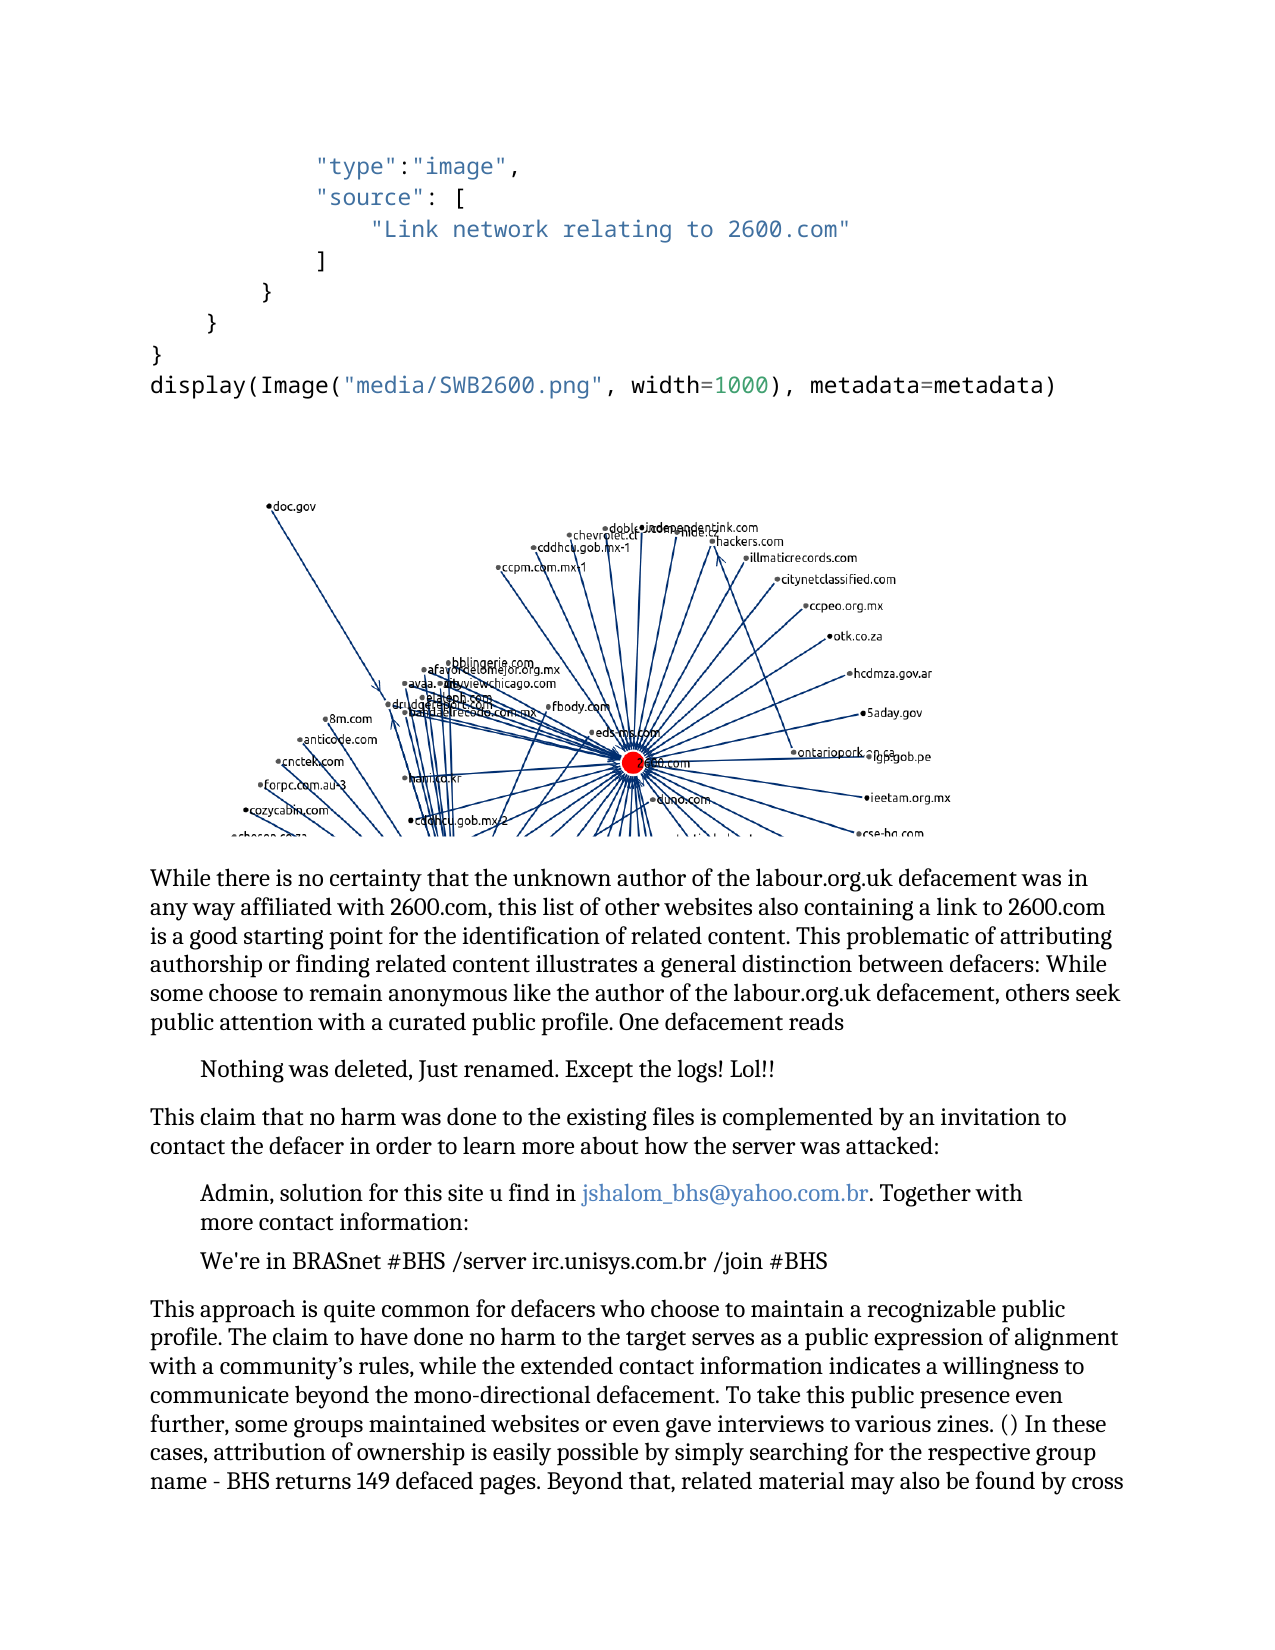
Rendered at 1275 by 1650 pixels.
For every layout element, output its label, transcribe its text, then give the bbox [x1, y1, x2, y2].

text While there is no certainty that the unknown author of the labour.org.uk defacement was in any way affiliated with 2600.com, this list of other websites also containing a link to 2600.com is a good starting point for the identification of related content. This problematic of attributing authorship or finding related content illustrates a general distinction between defacers: While some choose to remain anonymous like the author of the labour.org.uk defacement, others seek public attention with a curated public profile. One defacement reads [150, 864, 1125, 1037]
text This claim that no harm was done to the existing files is complemented by an invitation to contact the defacer in order to learn more about how the server was attacked: [150, 1103, 1125, 1160]
text We're in BRASnet #BHS /server irc.unisys.com.br /join #BHS [200, 1247, 1075, 1276]
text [150, 1294, 1125, 1496]
text Nothing was deleted, Just renamed. Except the logs! Lol!! [200, 1055, 1075, 1084]
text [150, 150, 1125, 400]
picture [168, 420, 1044, 846]
text Admin, solution for this site u find in jshalom_bhs@yahoo.com.br. Together with more contact information: [200, 1179, 1075, 1237]
